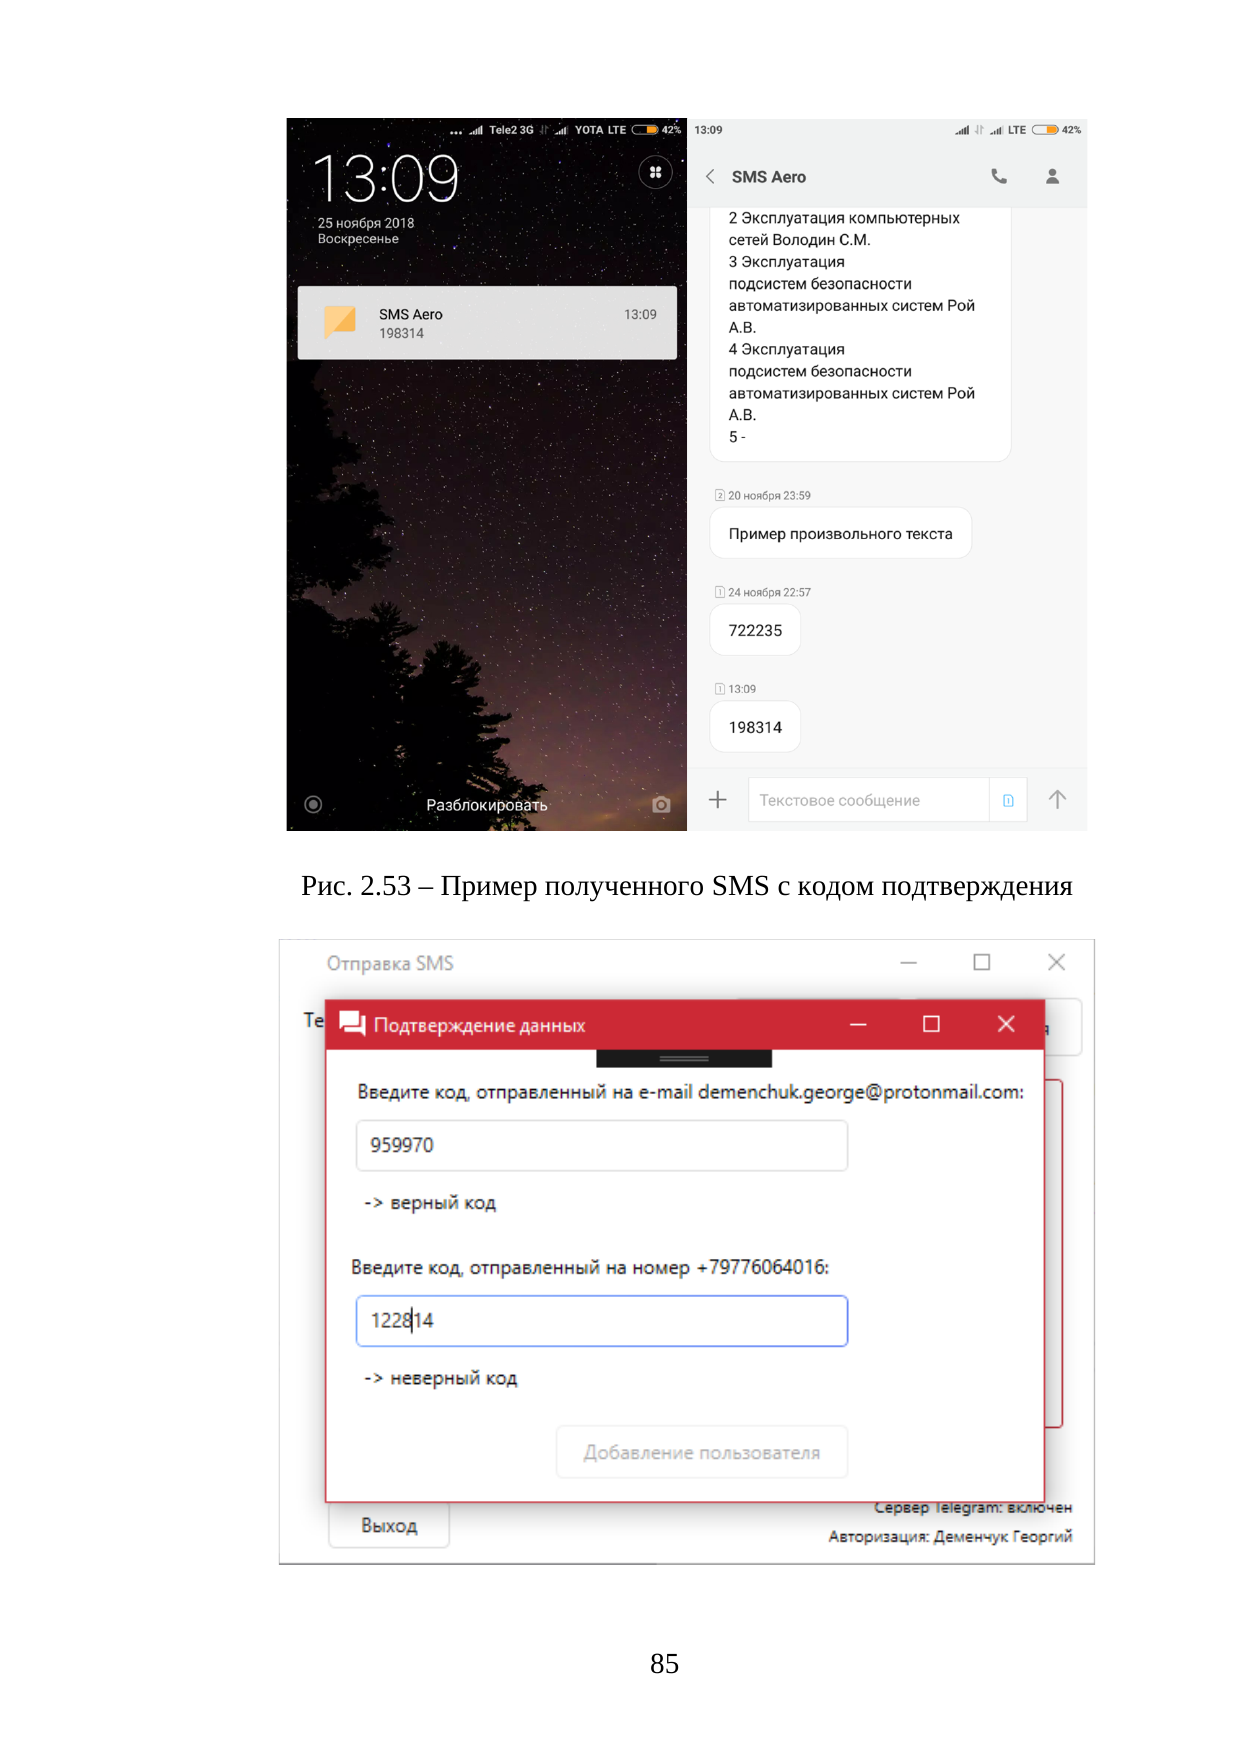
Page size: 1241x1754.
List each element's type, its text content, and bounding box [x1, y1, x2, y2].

text Рис. 2.53 – Пример полученного SMS с кодом подтверждения [222, 868, 1152, 901]
picture [278, 939, 1096, 1565]
picture [286, 118, 1088, 831]
